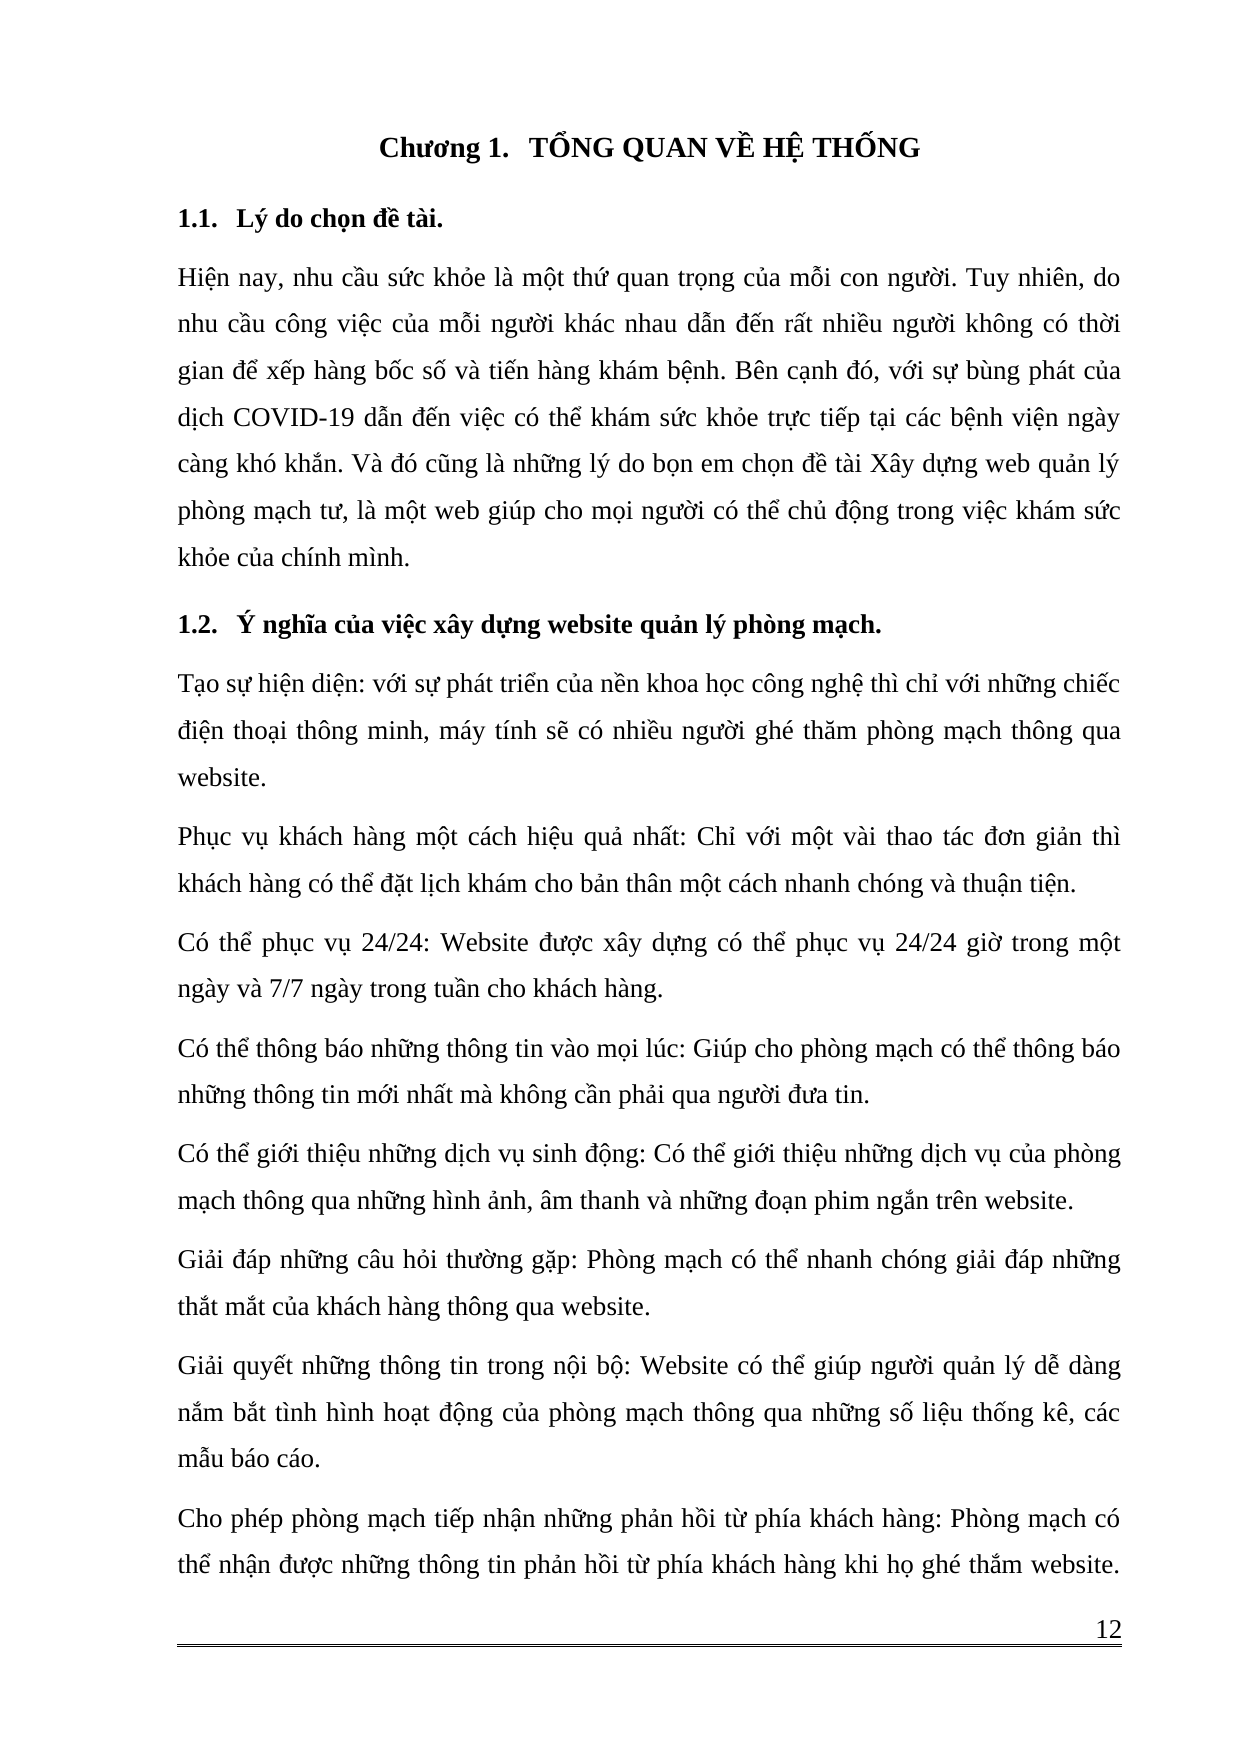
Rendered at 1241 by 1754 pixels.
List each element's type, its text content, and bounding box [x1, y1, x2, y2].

subtitle Lý do chọn đề tài. [177, 202, 1122, 233]
text Giải đáp những câu hỏi thường gặp: Phòng mạch có thể nhanh chóng giải đáp những thắt mắt của khách hàng thông qua website. [177, 1243, 1122, 1321]
text Hiện nay, nhu cầu sức khỏe là một thứ quan trọng của mỗi con người. Tuy nhiên, do nhu cầu công việc của mỗi người khác nhau dẫn đến rất nhiều người không có thời gian để xếp hàng bốc số và tiến hàng khám bệnh. Bên cạnh đó, với sự bùng phát của dịch COVID-19 dẫn đến việc có thể khám sức khỏe trực tiếp tại các bệnh viện ngày càng khó khắn. Và đó cũng là những lý do bọn em chọn đề tài Xây dựng web quản lý phòng mạch tư, là một web giúp cho mọi người có thể chủ động trong việc khám sức khỏe của chính mình. [177, 261, 1122, 572]
subtitle TỔNG QUAN VỀ HỆ THỐNG [177, 131, 1122, 164]
text Có thể thông báo những thông tin vào mọi lúc: Giúp cho phòng mạch có thể thông báo những thông tin mới nhất mà không cần phải qua người đưa tin. [177, 1032, 1122, 1109]
text Có thể phục vụ 24/24: Website được xây dựng có thể phục vụ 24/24 giờ trong một ngày và 7/7 ngày trong tuần cho khách hàng. [177, 926, 1122, 1004]
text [177, 1502, 1122, 1579]
subtitle Ý nghĩa của việc xây dựng website quản lý phòng mạch. [177, 608, 1122, 639]
text Giải quyết những thông tin trong nội bộ: Website có thể giúp người quản lý dễ dàng nắm bắt tình hình hoạt động của phòng mạch thông qua những số liệu thống kê, các mẫu báo cáo. [177, 1349, 1122, 1474]
text Tạo sự hiện diện: với sự phát triển của nền khoa học công nghệ thì chỉ với những chiếc điện thoại thông minh, máy tính sẽ có nhiều người ghé thăm phòng mạch thông qua website. [177, 668, 1122, 792]
text Phục vụ khách hàng một cách hiệu quả nhất: Chỉ với một vài thao tác đơn giản thì khách hàng có thể đặt lịch khám cho bản thân một cách nhanh chóng và thuận tiện. [177, 820, 1122, 898]
text Có thể giới thiệu những dịch vụ sinh động: Có thể giới thiệu những dịch vụ của phòng mạch thông qua những hình ảnh, âm thanh và những đoạn phim ngắn trên website. [177, 1138, 1122, 1215]
